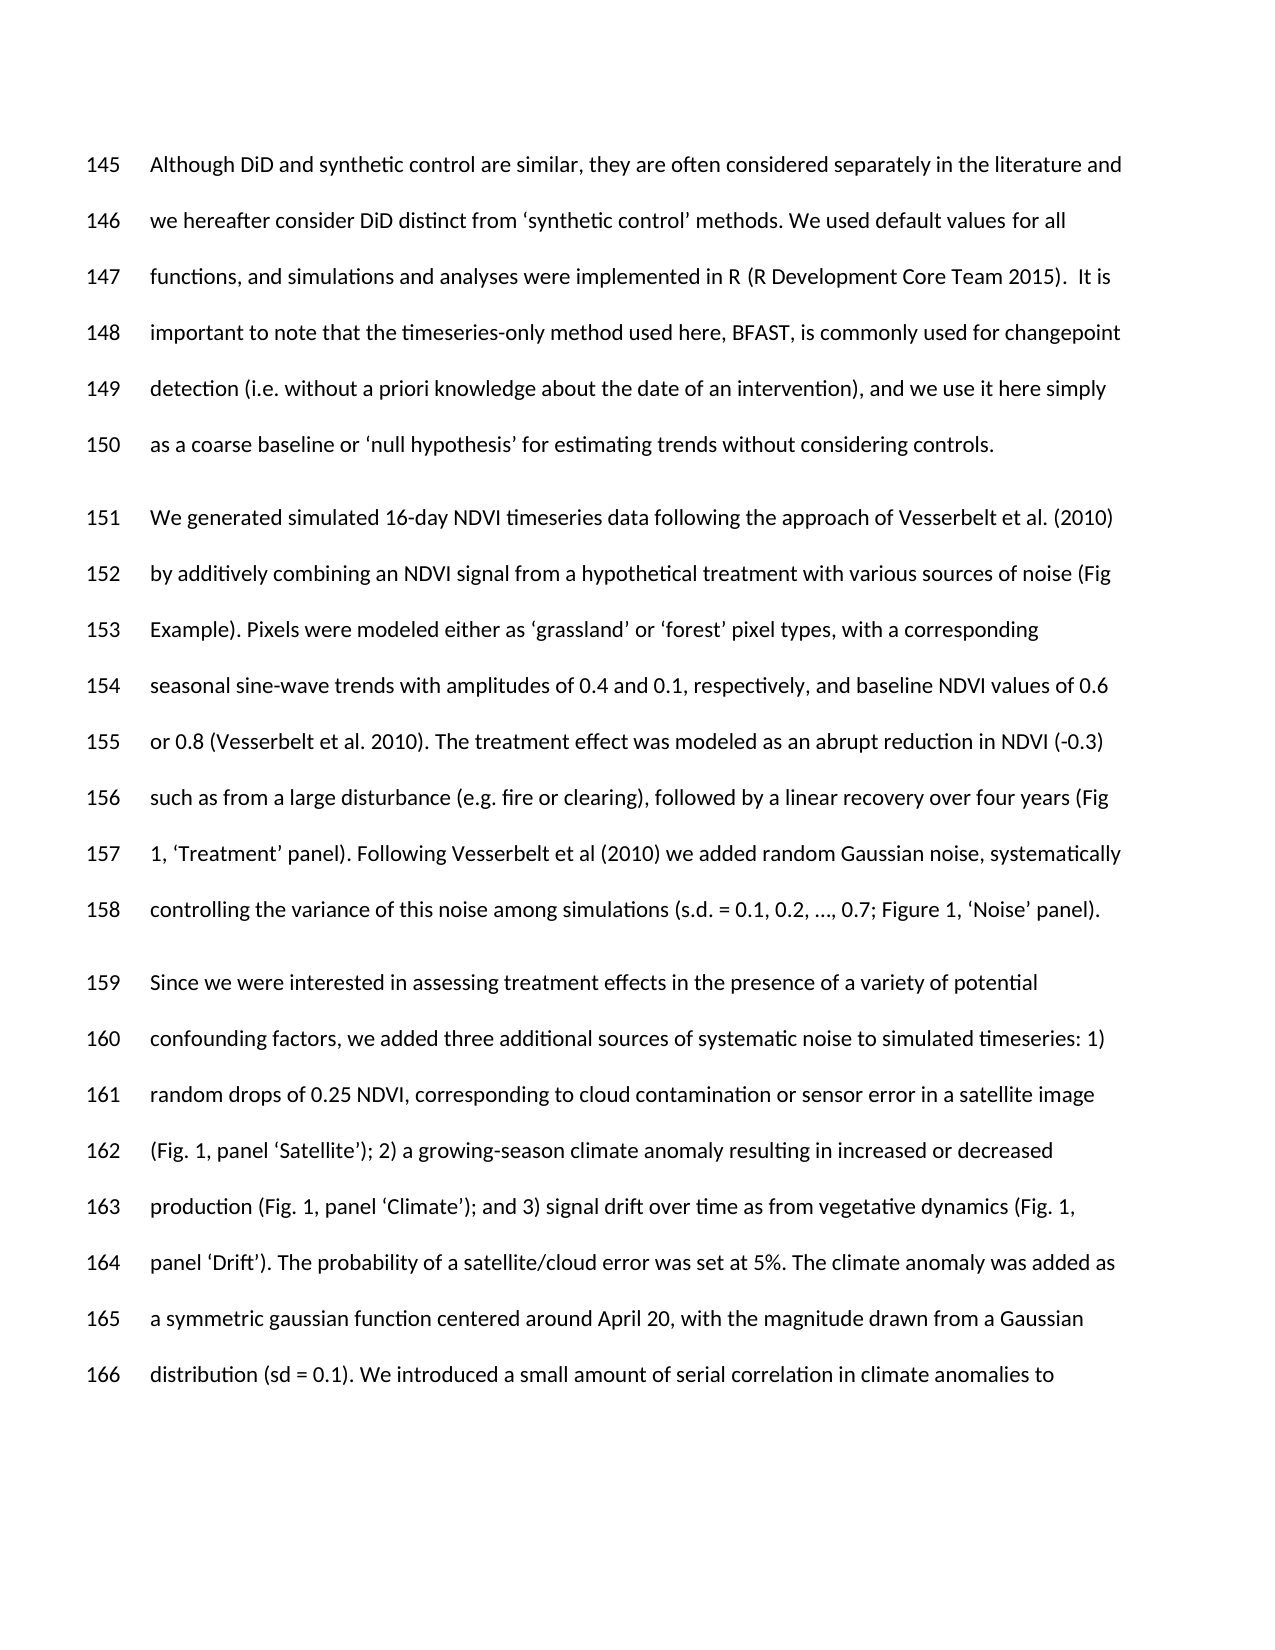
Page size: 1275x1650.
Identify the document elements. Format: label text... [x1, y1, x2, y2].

text Although DiD and synthetic control are similar, they are often considered separately in the literature and we hereafter consider DiD distinct from ‘synthetic control’ methods. We used default values for all functions, and simulations and analyses were implemented in R (R Development Core Team 2015). It is important to note that the timeseries-only method used here, BFAST, is commonly used for changepoint detection (i.e. without a priori knowledge about the date of an intervention), and we use it here simply as a coarse baseline or ‘null hypothesis’ for estimating trends without considering controls. [150, 150, 1125, 458]
text We generated simulated 16-day NDVI timeseries data following the approach of Vesserbelt et al. (2010) by additively combining an NDVI signal from a hypothetical treatment with various sources of noise (Fig Example). Pixels were modeled either as ‘grassland’ or ‘forest’ pixel types, with a corresponding seasonal sine-wave trends with amplitudes of 0.4 and 0.1, respectively, and baseline NDVI values of 0.6 or 0.8 (Vesserbelt et al. 2010). The treatment effect was modeled as an abrupt reduction in NDVI (-0.3) such as from a large disturbance (e.g. fire or clearing), followed by a linear recovery over four years (Fig 1, ‘Treatment’ panel). Following Vesserbelt et al (2010) we added random Gaussian noise, systematically controlling the variance of this noise among simulations (s.d. = 0.1, 0.2, …, 0.7; Figure 1, ‘Noise’ panel). [150, 503, 1125, 923]
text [150, 968, 1125, 1388]
